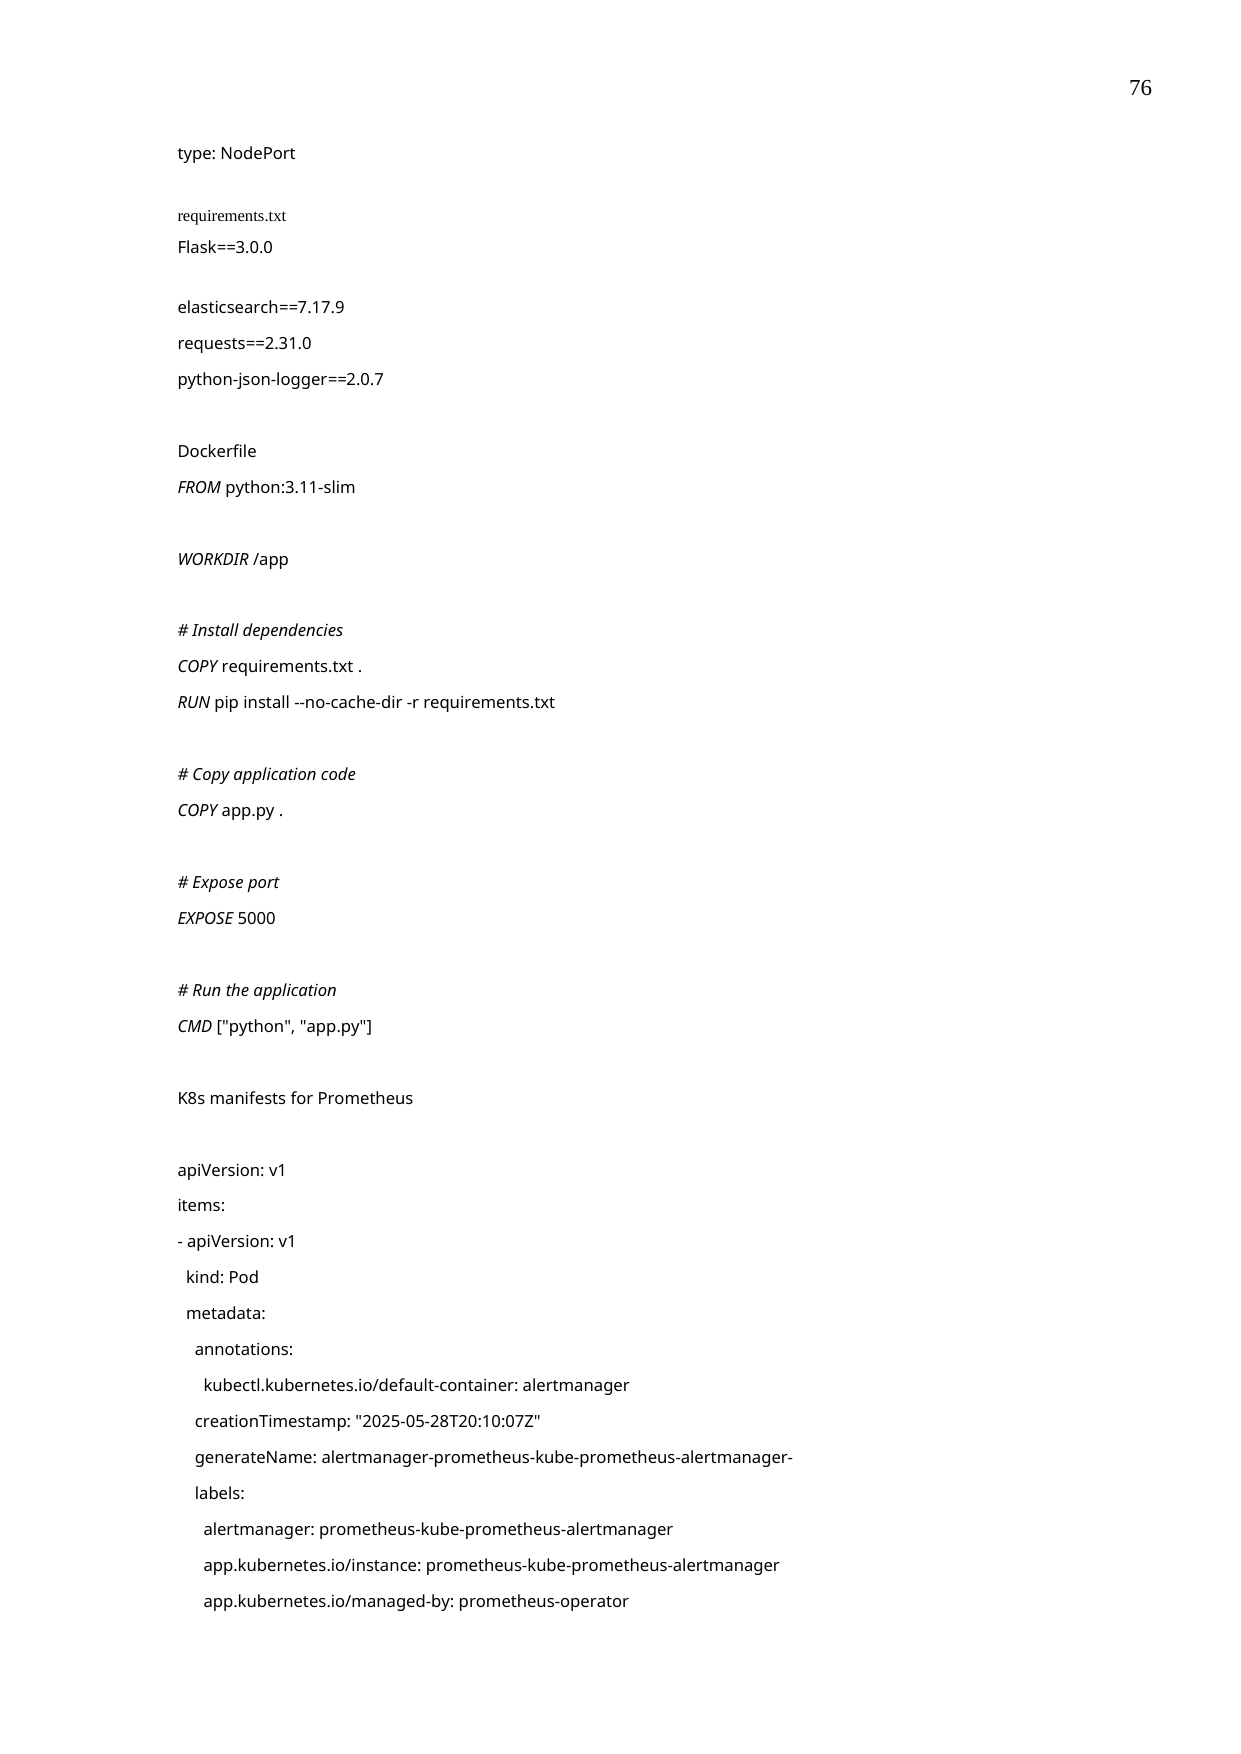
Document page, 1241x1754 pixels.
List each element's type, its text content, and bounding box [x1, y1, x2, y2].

text EXPOSE 5000 [177, 893, 1077, 929]
text # Expose port [177, 857, 1077, 893]
text CMD ["python", "app.py"] [177, 1001, 1077, 1037]
text apiVersion: v1 [177, 1145, 1077, 1181]
text K8s manifests for Prometheus [177, 1073, 1077, 1109]
text # Install dependencies [177, 606, 1077, 642]
text RUN pip install --no-cache-dir -r requirements.txt [177, 678, 1077, 714]
text app.kubernetes.io/instance: prometheus-kube-prometheus-alertmanager [177, 1540, 1077, 1576]
text python-json-logger==2.0.7 [177, 354, 1077, 390]
text COPY requirements.txt . [177, 642, 1077, 678]
text kind: Pod [177, 1253, 1077, 1289]
text - apiVersion: v1 [177, 1217, 1077, 1253]
text requests==2.31.0 [177, 318, 1077, 354]
text kubectl.kubernetes.io/default-container: alertmanager [177, 1361, 1077, 1396]
text elasticsearch==7.17.9 [177, 282, 1077, 318]
text requirements.txt Flask==3.0.0 [177, 205, 1077, 258]
text # Run the application [177, 965, 1077, 1001]
text creationTimestamp: "2025-05-28T20:10:07Z" [177, 1396, 1077, 1432]
text labels: [177, 1468, 1077, 1504]
text type: NodePort [177, 128, 1077, 164]
text COPY app.py . [177, 786, 1077, 821]
text annotations: [177, 1324, 1077, 1361]
text alertmanager: prometheus-kube-prometheus-alertmanager [177, 1504, 1077, 1540]
text metadata: [177, 1289, 1077, 1324]
text generateName: alertmanager-prometheus-kube-prometheus-alertmanager- [177, 1432, 1077, 1468]
text # Copy application code [177, 749, 1077, 786]
text Dockerfile FROM python:3.11-slim [177, 426, 1077, 498]
text app.kubernetes.io/managed-by: prometheus-operator [177, 1576, 1077, 1612]
text items: [177, 1181, 1077, 1217]
text WORKDIR /app [177, 534, 1077, 570]
